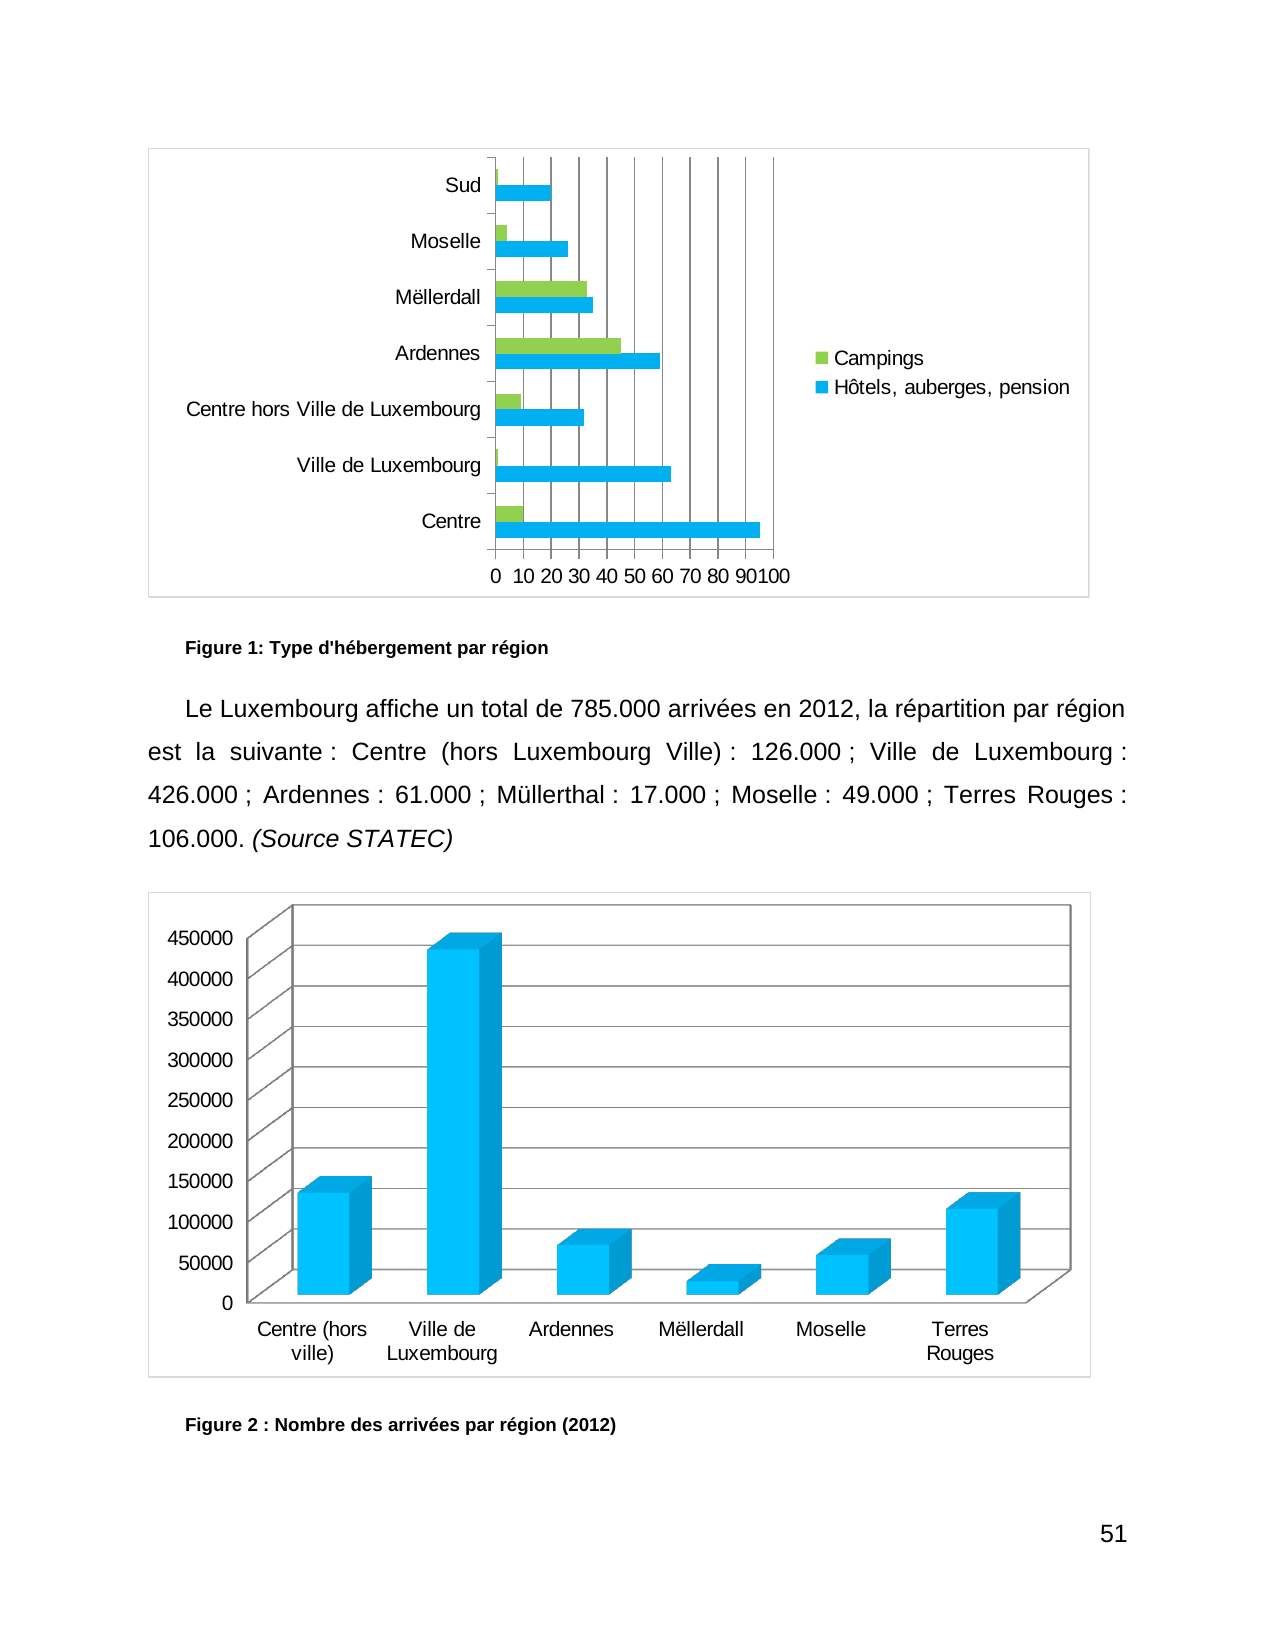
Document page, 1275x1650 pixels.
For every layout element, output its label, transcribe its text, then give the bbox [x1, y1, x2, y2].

text Figure 2 : Nombre des arrivées par région (2012) [148, 1413, 1127, 1435]
text Le Luxembourg affiche un total de 785.000 arrivées en 2012, la répartition par région est la suivante : Centre (hors Luxembourg Ville) : 126.000 ; Ville de Luxembourg : 426.000 ; Ardennes : 61.000 ; Müllerthal : 17.000 ; Moselle : 49.000 ; Terres Rouges : 106.000. (Source STATEC) [148, 694, 1127, 852]
text Figure 1: Type d'hébergement par région [148, 637, 1127, 658]
